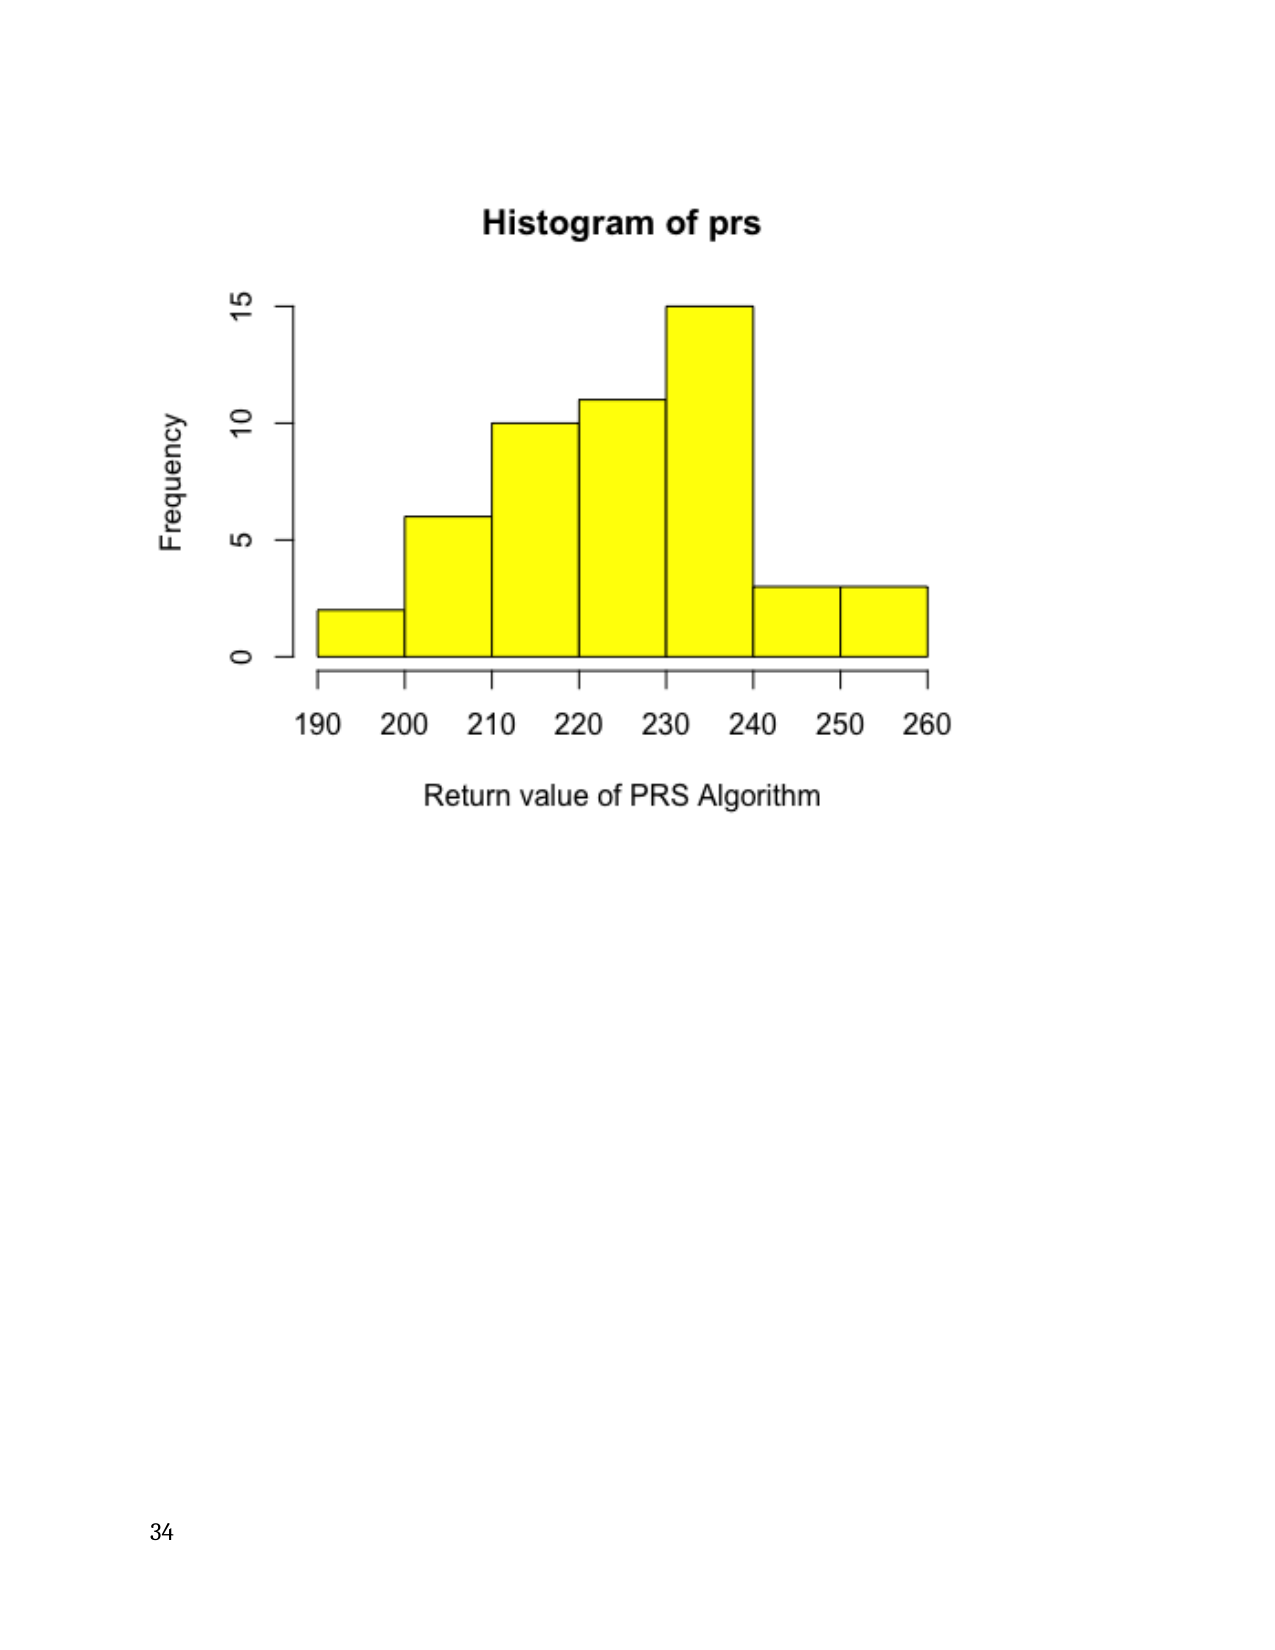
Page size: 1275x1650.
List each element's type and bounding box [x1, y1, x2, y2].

picture [150, 150, 1025, 850]
